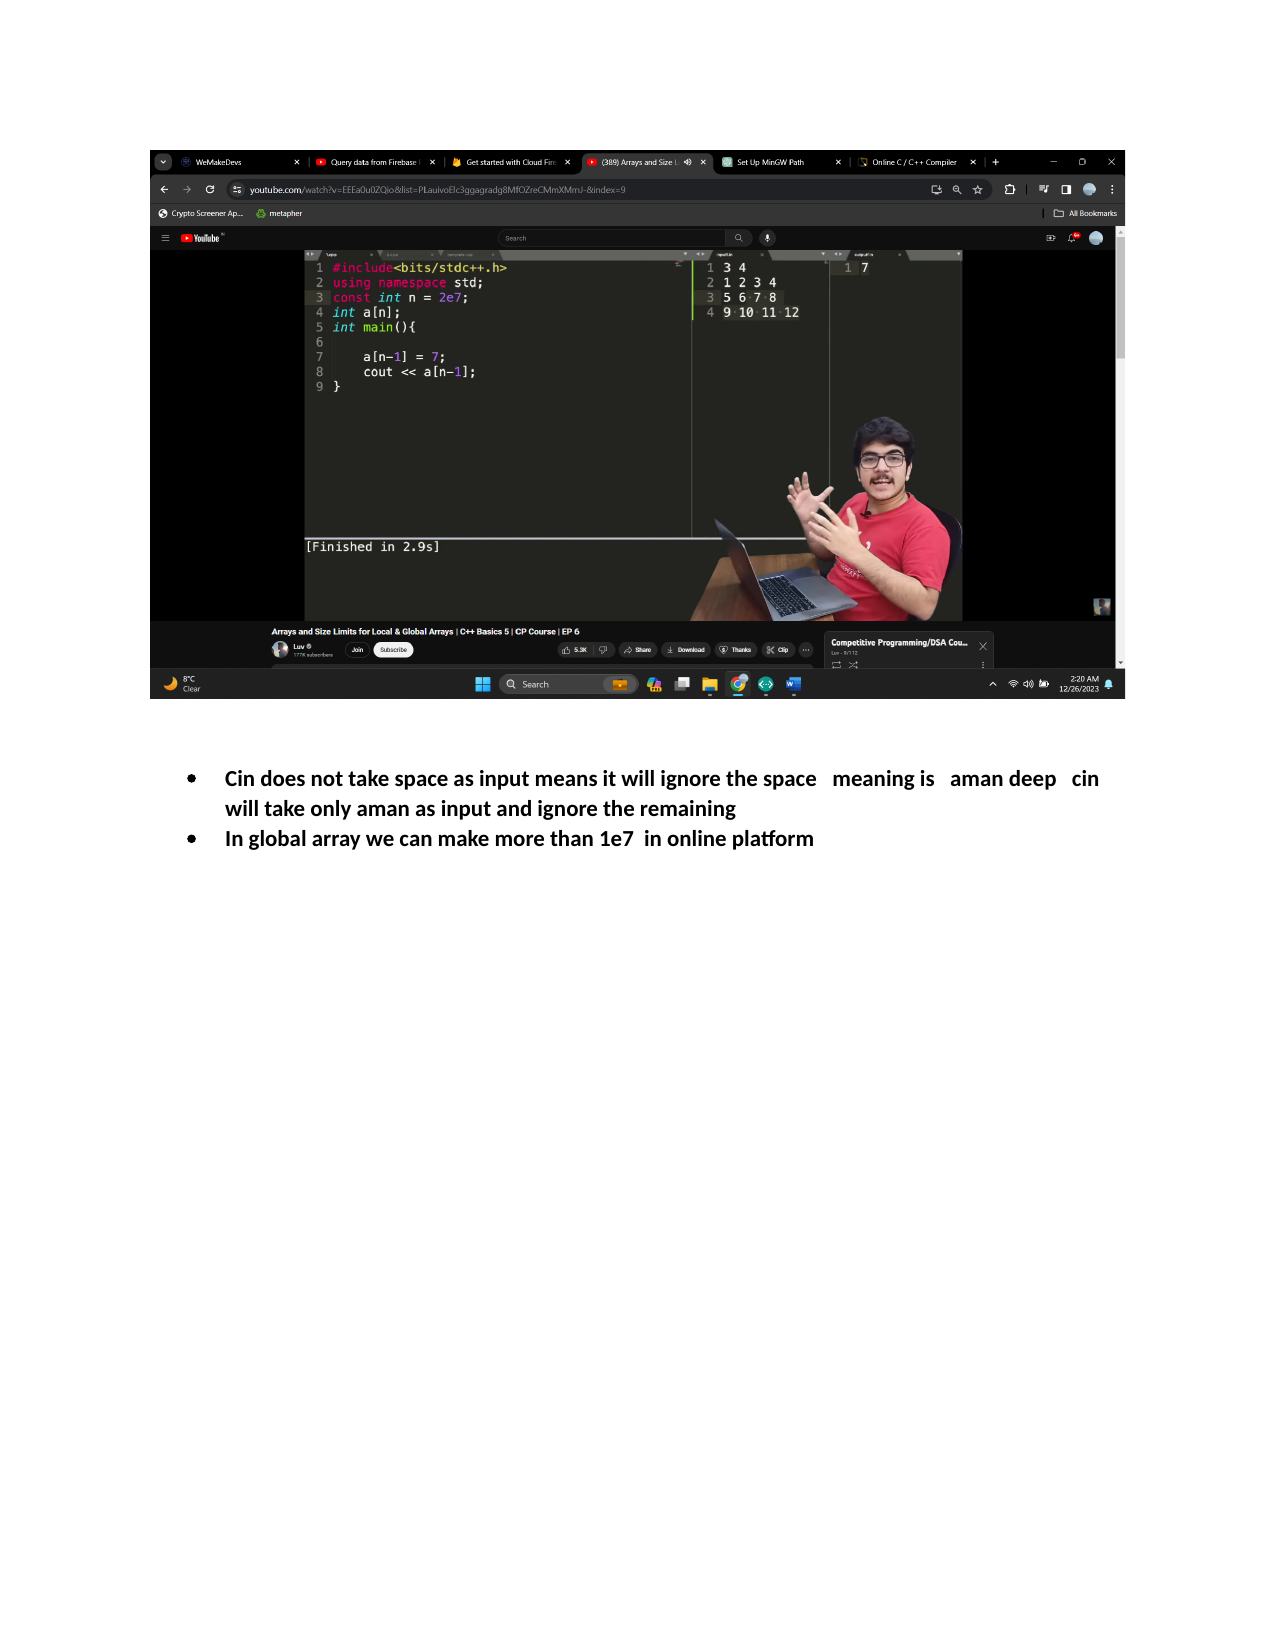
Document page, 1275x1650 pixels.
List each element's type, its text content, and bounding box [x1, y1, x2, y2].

picture [150, 150, 1125, 699]
list Cin does not take space as input means it will ignore the space meaning is aman deep cin will take only aman as input and ignore the remaining [187, 764, 1125, 822]
list In global array we can make more than 1e7 in online platform [187, 824, 1125, 853]
